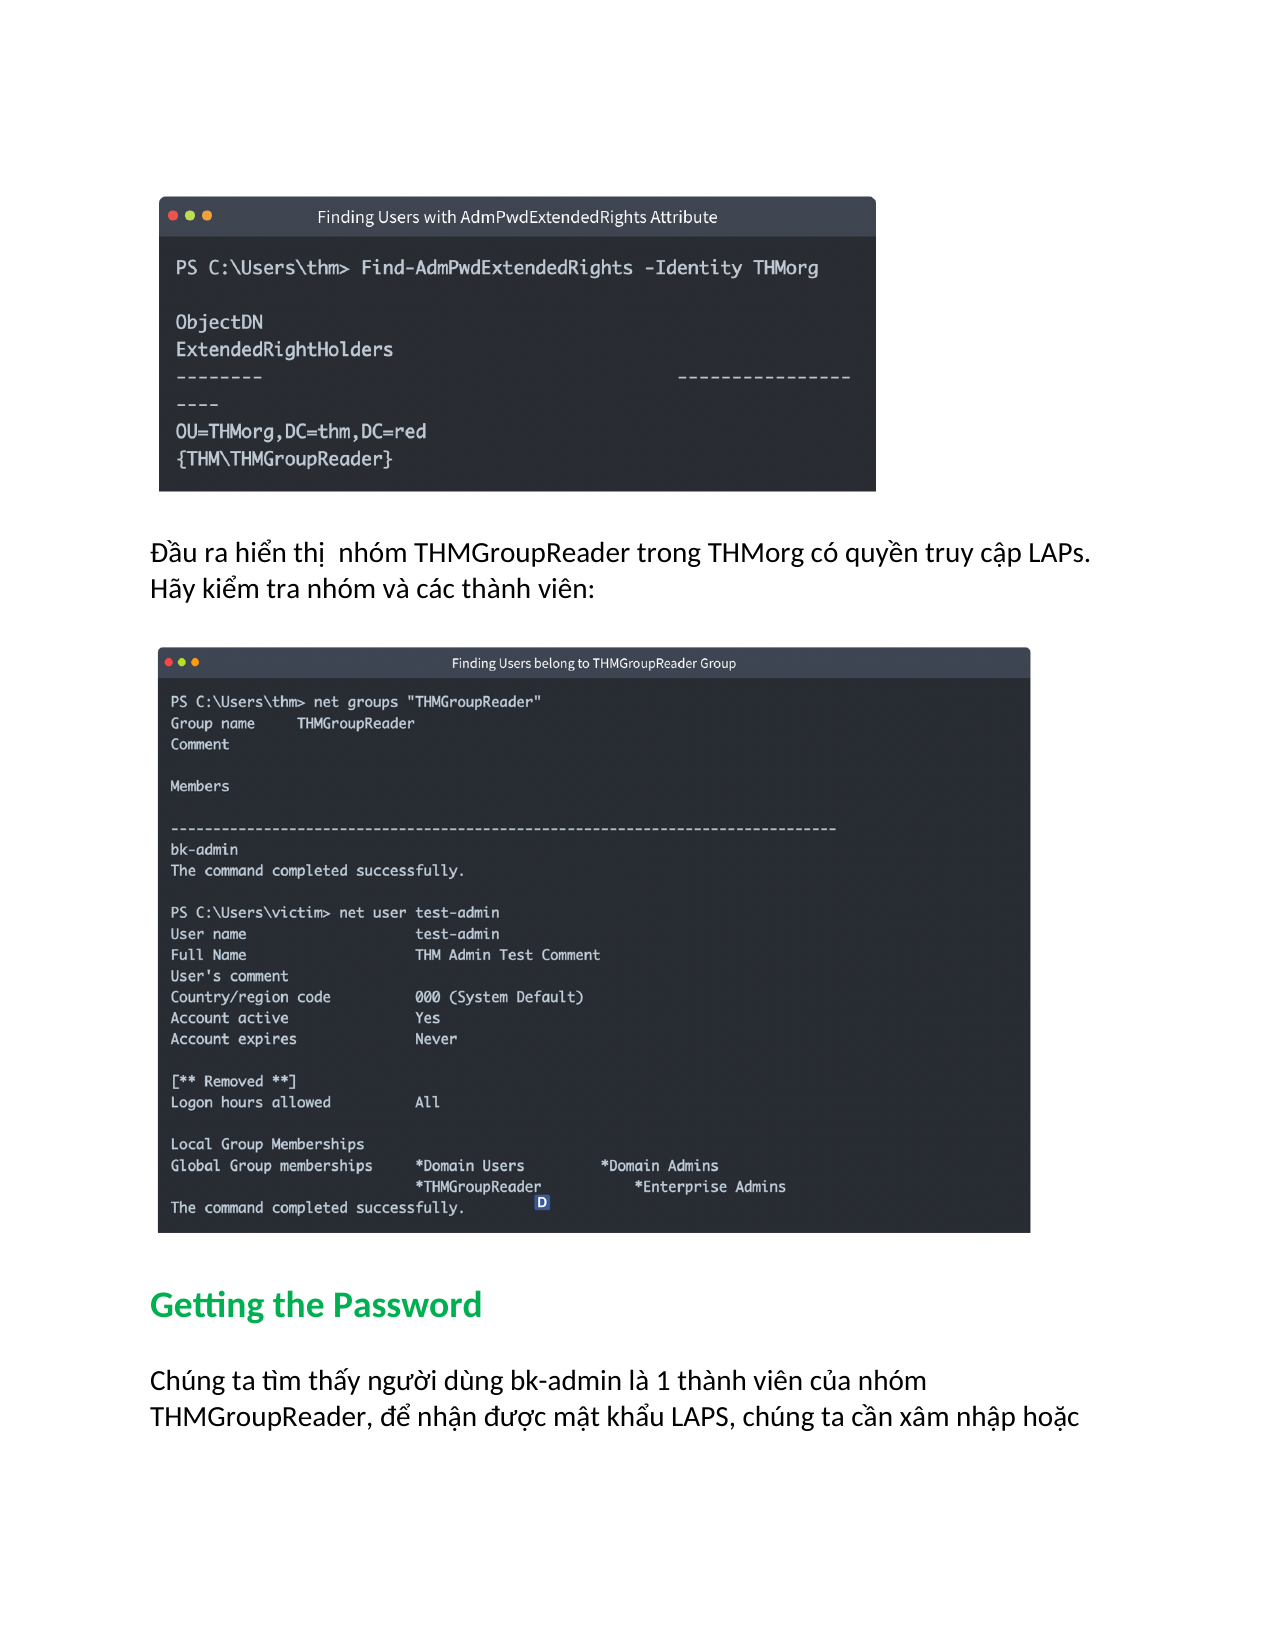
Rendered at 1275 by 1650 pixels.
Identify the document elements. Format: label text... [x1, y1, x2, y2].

text Getting the Password [150, 1281, 1125, 1326]
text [150, 1362, 1125, 1433]
picture [150, 641, 1039, 1245]
picture [150, 185, 883, 499]
text Đầu ra hiển thị nhóm THMGroupReader trong THMorg có quyền truy cập LAPs. Hãy kiểm tra nhóm và các thành viên: [150, 534, 1125, 606]
